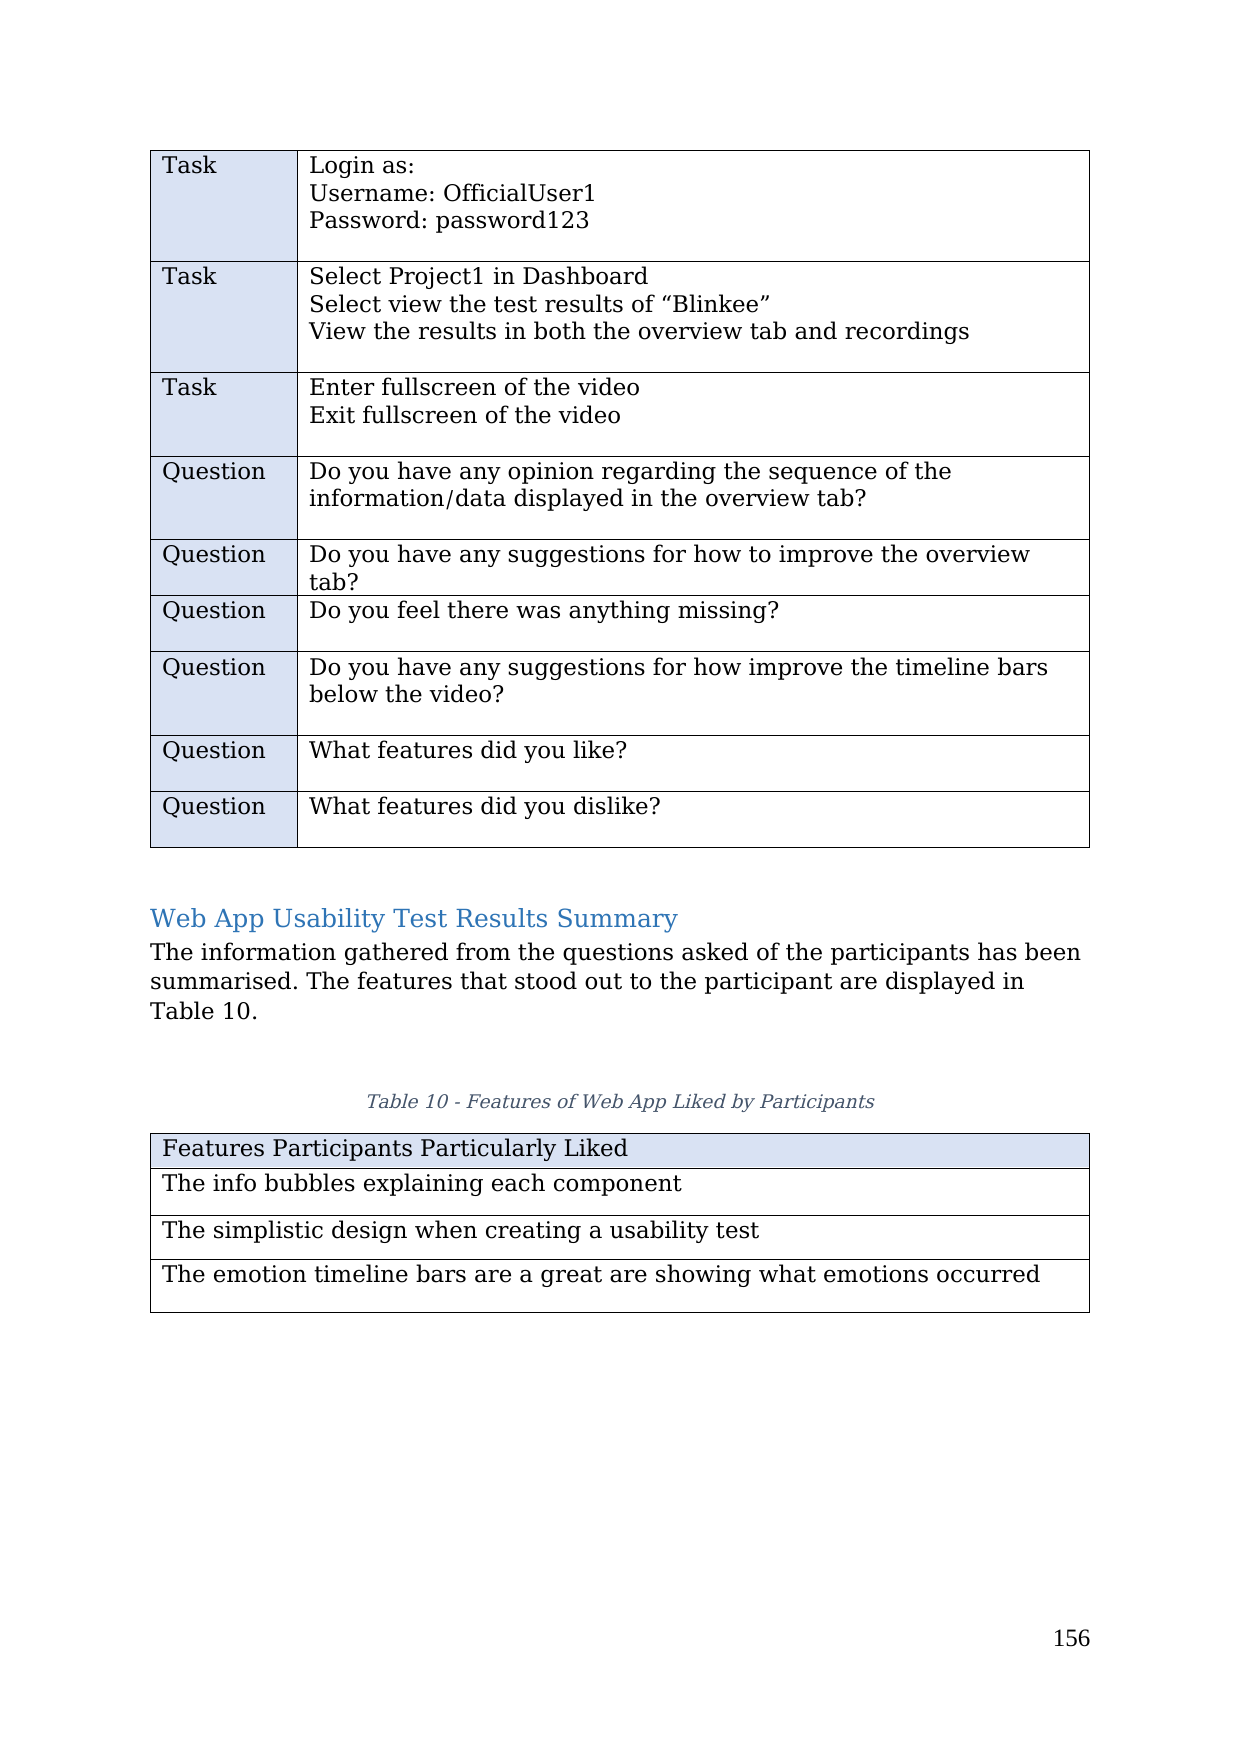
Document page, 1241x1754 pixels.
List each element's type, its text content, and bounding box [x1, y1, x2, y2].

table_cell Task [151, 262, 297, 372]
table_cell Task [151, 151, 297, 261]
table_cell Task [151, 373, 297, 456]
subtitle Web App Usability Test Results Summary [150, 903, 1090, 933]
table_cell The simplistic design when creating a usability test [151, 1216, 1089, 1259]
table_cell Enter fullscreen of the video Exit fullscreen of the video [298, 373, 1089, 456]
table_cell The info bubbles explaining each component [151, 1169, 1089, 1215]
table_cell Do you feel there was anything missing? [298, 596, 1089, 651]
table_cell Select Project1 in Dashboard Select view the test results of “Blinkee” View the results in both the overview tab and recordings [298, 262, 1089, 372]
table_cell Login as: Username: OfficialUser1 Password: password123 [298, 151, 1089, 261]
table_cell Question [151, 457, 297, 539]
table_cell Do you have any suggestions for how improve the timeline bars below the video? [298, 652, 1089, 735]
table_cell Question [151, 792, 297, 847]
table_cell Question [151, 736, 297, 791]
table_cell Question [151, 540, 297, 595]
text The information gathered from the questions asked of the participants has been summarised. The features that stood out to the participant are displayed in Table 10. [150, 937, 1090, 1024]
table_cell What features did you like? [298, 736, 1089, 791]
table_cell Do you have any opinion regarding the sequence of the information/data displayed in the overview tab? [298, 457, 1089, 539]
table_cell Question [151, 652, 297, 735]
table_cell Do you have any suggestions for how to improve the overview tab? [298, 540, 1089, 595]
table_cell The emotion timeline bars are a great are showing what emotions occurred [151, 1260, 1089, 1312]
table_header Features Participants Particularly Liked [151, 1134, 1089, 1167]
table_cell Question [151, 596, 297, 651]
table_cell What features did you dislike? [298, 792, 1089, 847]
text Table 10 - Features of Web App Liked by Participants [150, 1089, 1090, 1112]
